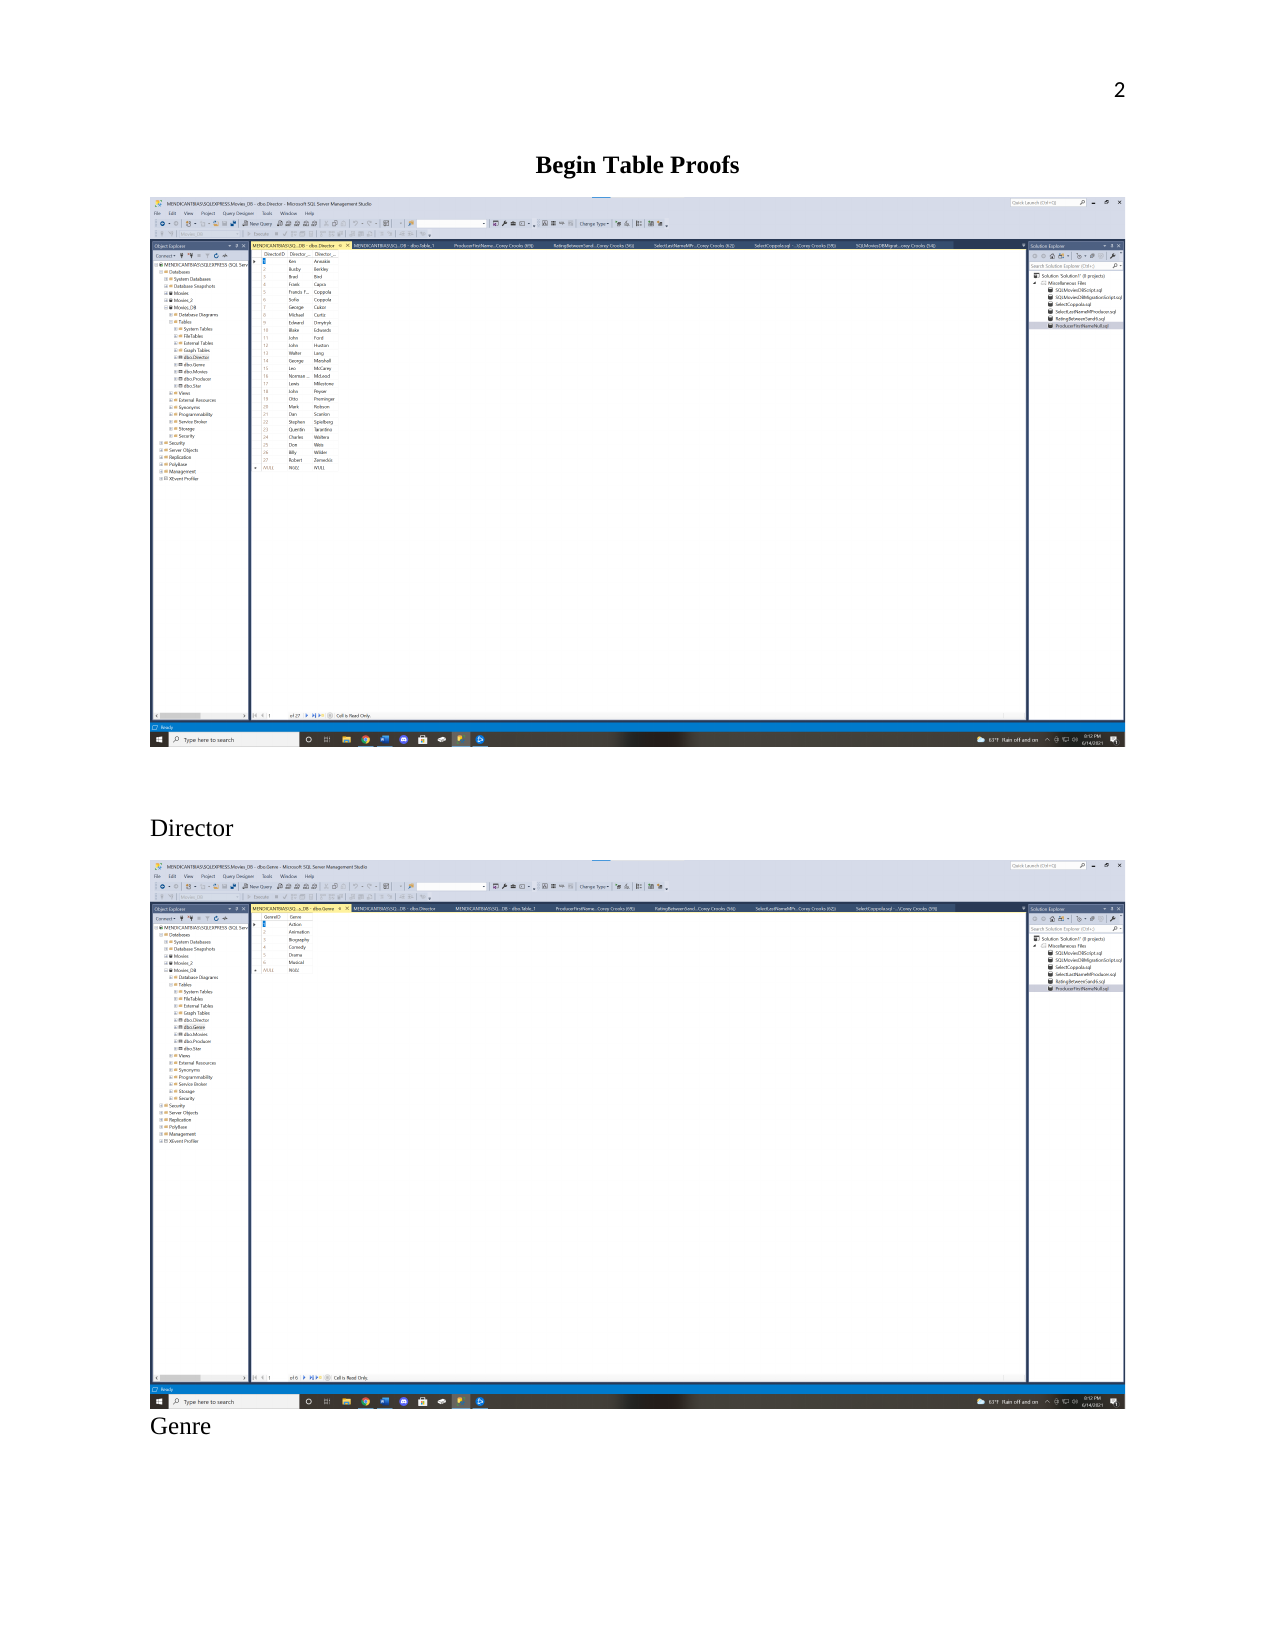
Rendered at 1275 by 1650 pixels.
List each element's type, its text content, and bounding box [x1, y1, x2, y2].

picture [150, 860, 1125, 1409]
text Genre [150, 1409, 1125, 1440]
text Director [150, 813, 1125, 841]
picture [150, 197, 1125, 747]
text Begin Table Proofs [150, 150, 1125, 179]
